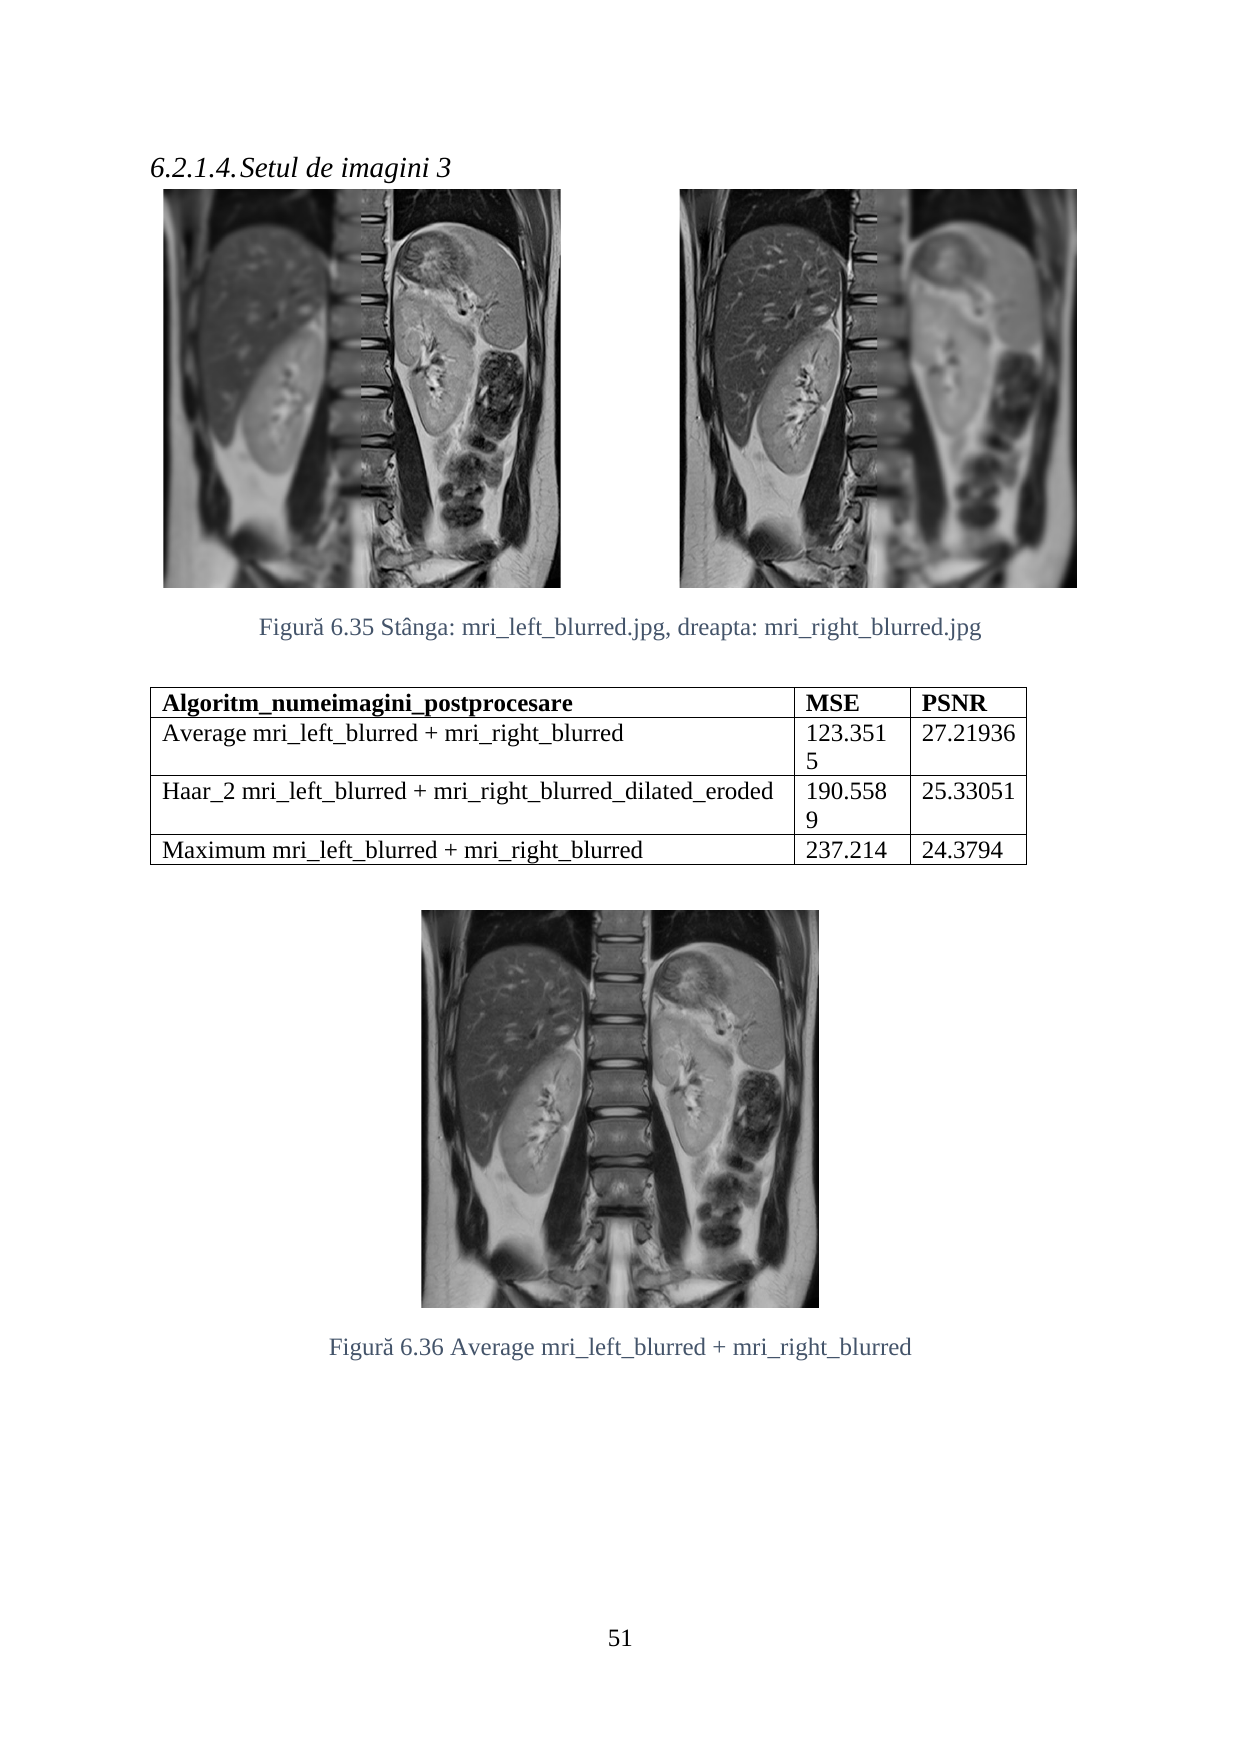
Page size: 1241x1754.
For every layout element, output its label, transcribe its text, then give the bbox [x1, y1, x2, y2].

table_cell 27.21936 [911, 718, 1026, 775]
table_cell 190.5589 [795, 776, 910, 834]
table_header MSE [795, 688, 910, 717]
table_cell 123.3515 [795, 718, 910, 775]
subtitle Setul de imagini 3 [150, 150, 1090, 183]
table_cell Maximum mri_left_blurred + mri_right_blurred [151, 835, 794, 863]
picture [163, 189, 561, 588]
table_cell 237.214 [795, 835, 910, 863]
picture [679, 189, 1077, 588]
table_header PSNR [911, 688, 1026, 717]
table_cell 24.3794 [911, 835, 1026, 863]
table_cell Haar_2 mri_left_blurred + mri_right_blurred_dilated_eroded [151, 776, 794, 834]
table_cell Average mri_left_blurred + mri_right_blurred [151, 718, 794, 775]
table_cell 25.33051 [911, 776, 1026, 834]
table_header Algoritm_numeimagini_postprocesare [151, 688, 794, 717]
picture [421, 910, 819, 1308]
